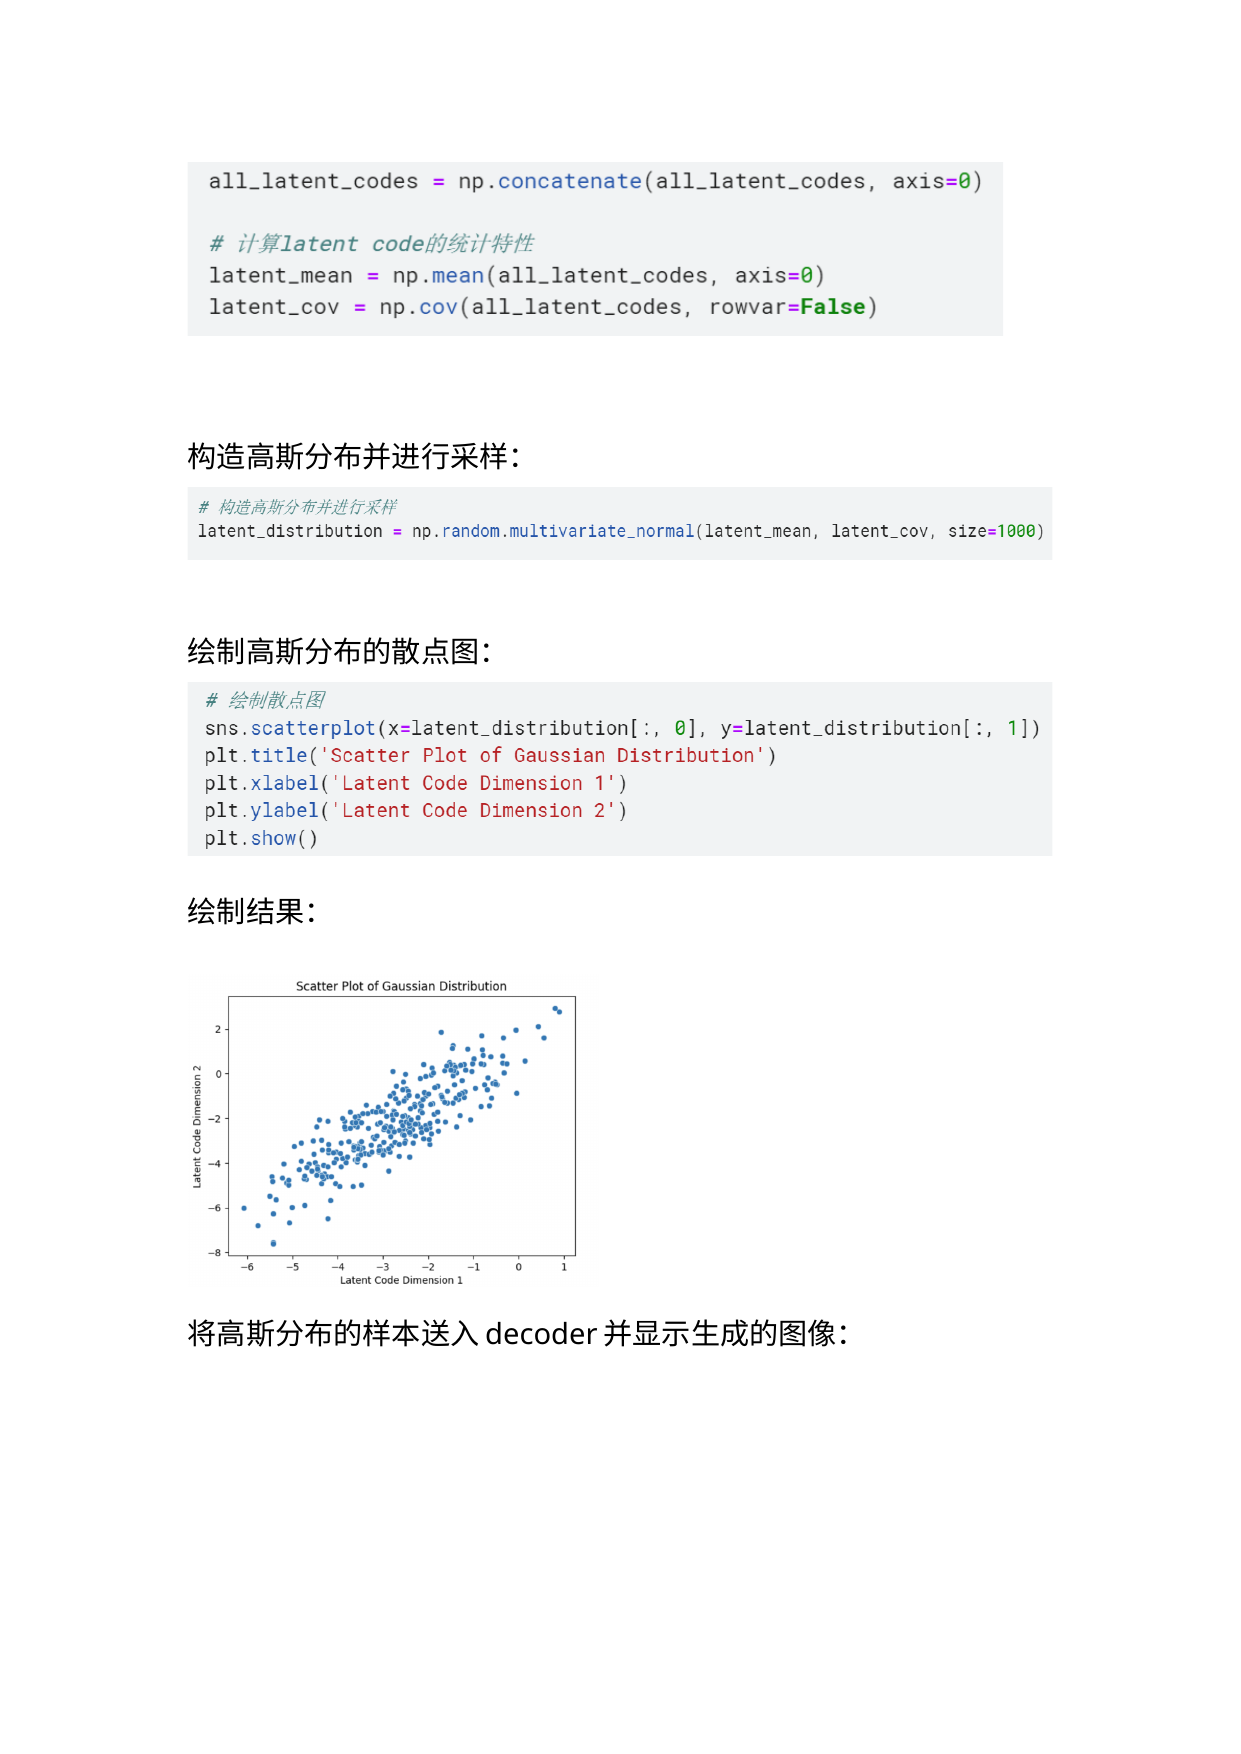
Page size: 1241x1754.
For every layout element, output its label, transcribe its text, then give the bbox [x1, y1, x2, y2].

list 将高斯分布的样本送入decoder并显示生成的图像： [187, 1299, 1053, 1364]
list 构造高斯分布并进行采样： [187, 422, 1053, 487]
picture [187, 682, 1053, 856]
picture [187, 487, 1053, 560]
picture [187, 974, 599, 1287]
list 绘制高斯分布的散点图： [187, 617, 1053, 682]
picture [187, 162, 1004, 336]
list 绘制结果： [187, 877, 1053, 942]
